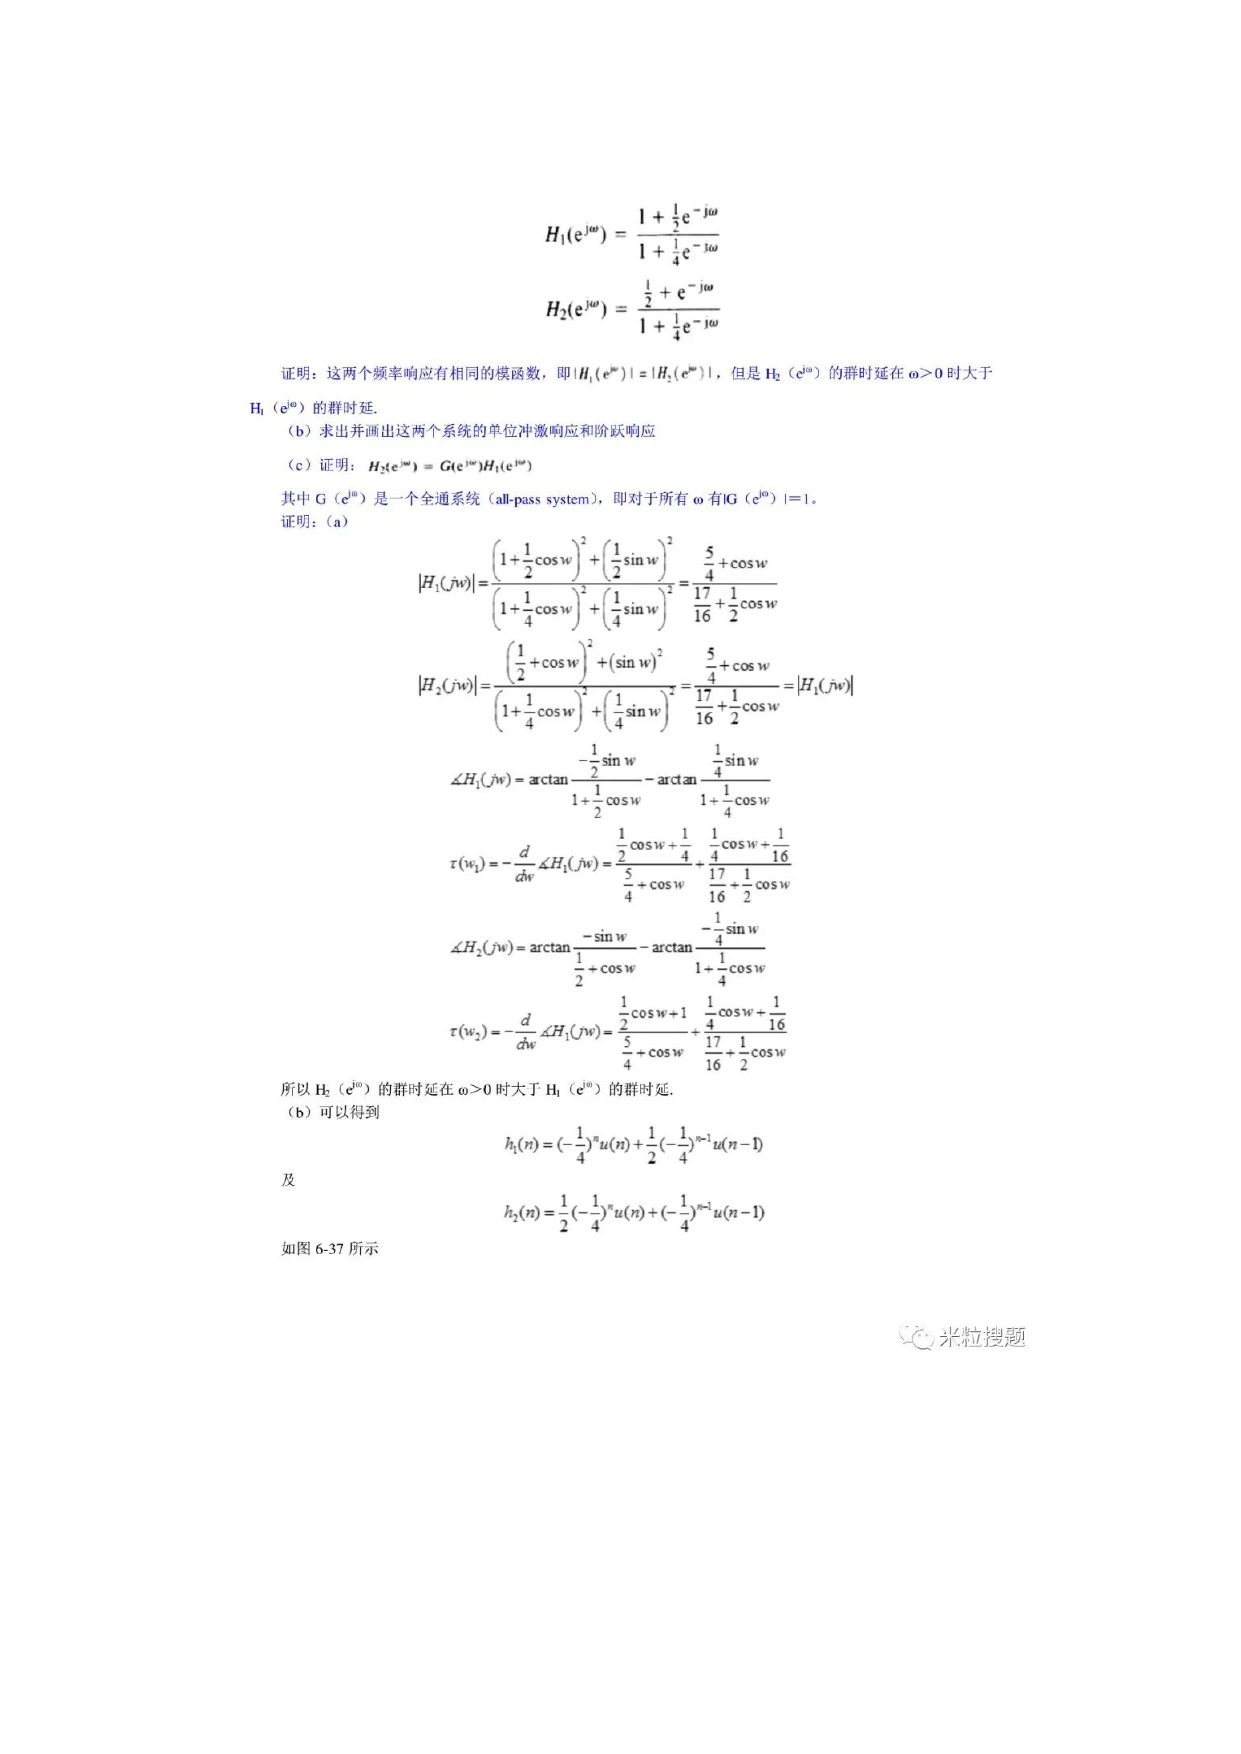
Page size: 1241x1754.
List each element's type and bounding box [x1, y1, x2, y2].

picture [187, 152, 1053, 1375]
